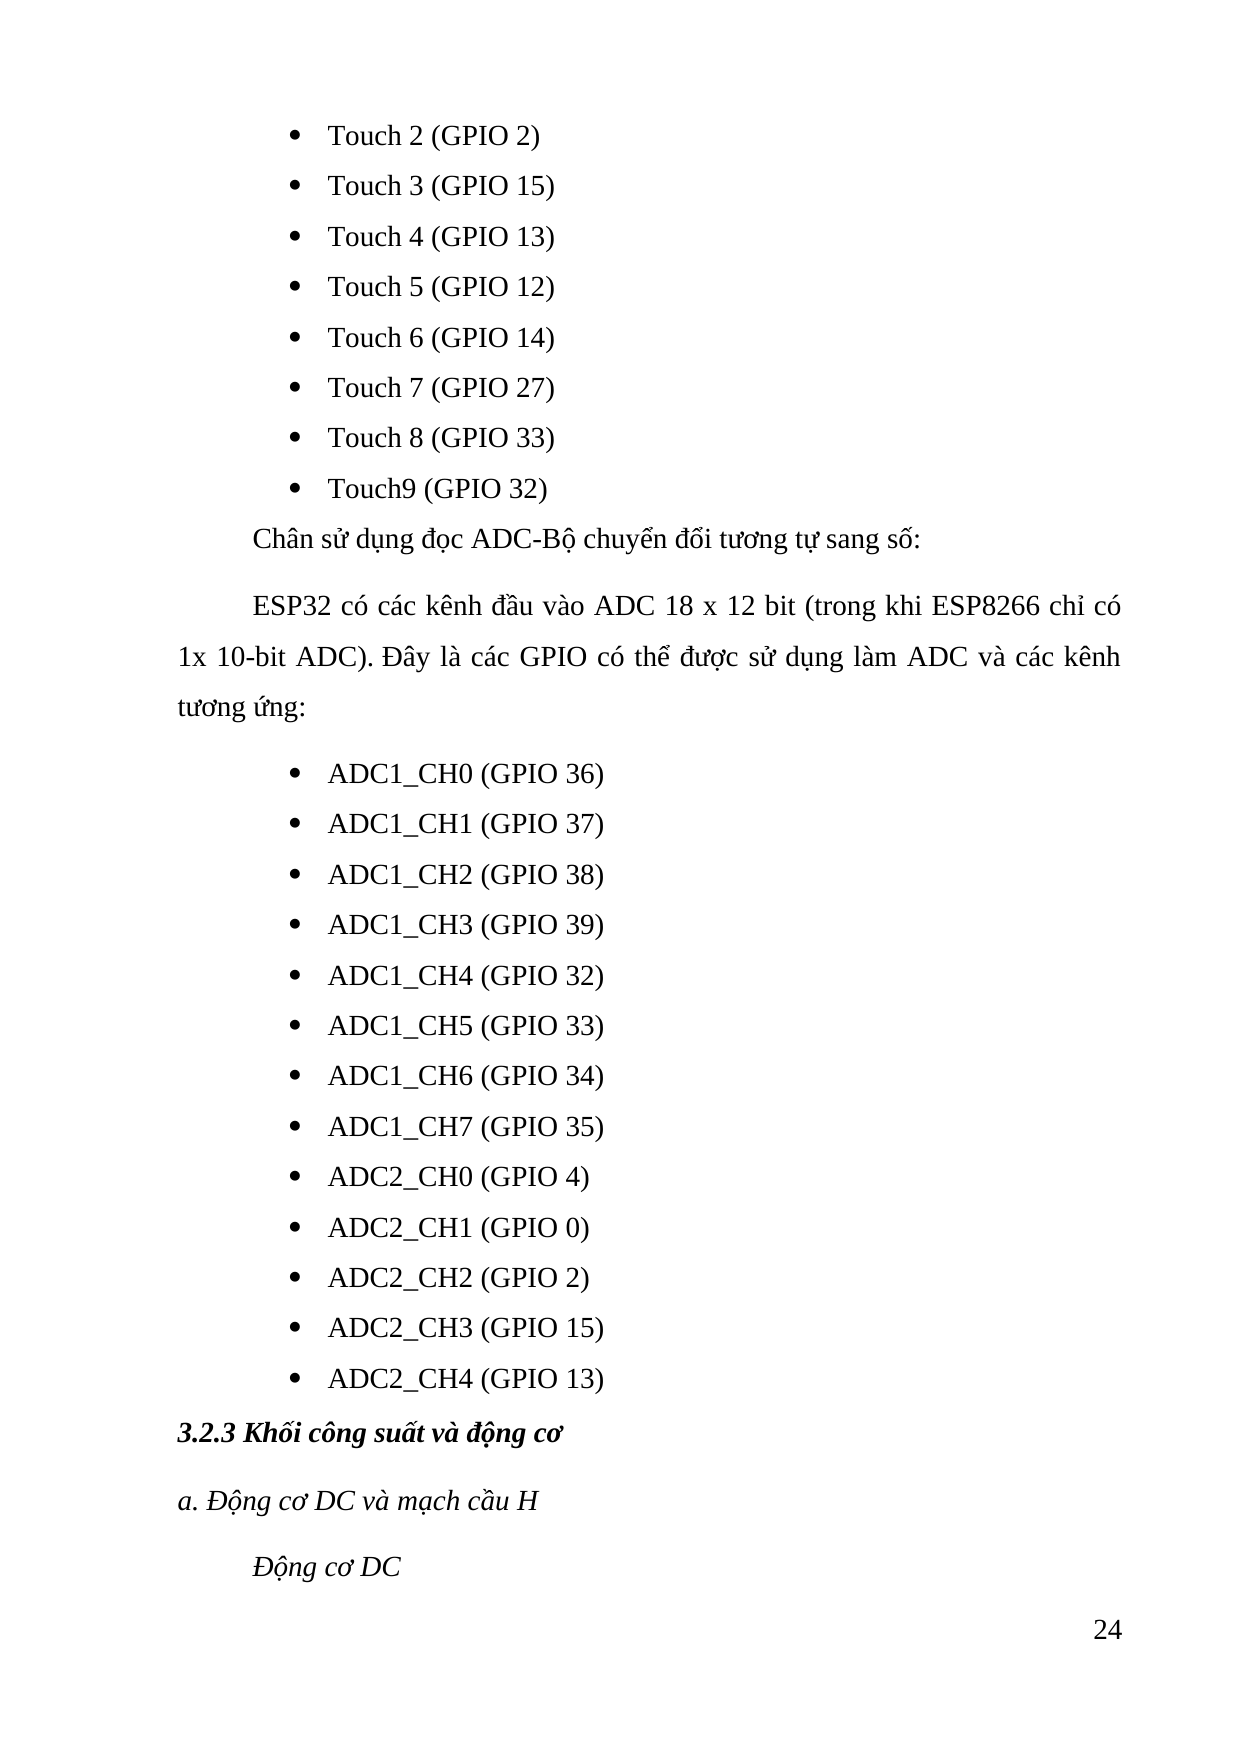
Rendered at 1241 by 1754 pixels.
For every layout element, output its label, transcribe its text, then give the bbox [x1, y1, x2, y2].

list Touch 7 (GPIO 27) [290, 370, 1122, 404]
list Touch9 (GPIO 32) [290, 471, 1122, 505]
list ADC2_CH0 (GPIO 4) [290, 1159, 1122, 1193]
list ADC2_CH4 (GPIO 13) [290, 1361, 1122, 1395]
text Động cơ DC [177, 1549, 1122, 1583]
list Touch 3 (GPIO 15) [290, 168, 1122, 202]
list ADC2_CH3 (GPIO 15) [290, 1311, 1122, 1344]
list ADC1_CH1 (GPIO 37) [290, 806, 1122, 840]
list ADC1_CH3 (GPIO 39) [290, 907, 1122, 941]
list Touch 8 (GPIO 33) [290, 421, 1122, 454]
list Touch 4 (GPIO 13) [290, 219, 1122, 253]
list Touch 2 (GPIO 2) [290, 118, 1122, 152]
list ADC1_CH6 (GPIO 34) [290, 1058, 1122, 1092]
list ADC1_CH7 (GPIO 35) [290, 1109, 1122, 1143]
text Chân sử dụng đọc ADC-Bộ chuyển đổi tương tự sang số: [177, 521, 1122, 555]
list ADC2_CH1 (GPIO 0) [290, 1210, 1122, 1243]
subtitle a. Động cơ DC và mạch cầu H [177, 1483, 1122, 1516]
list Touch 6 (GPIO 14) [290, 320, 1122, 353]
list ADC1_CH2 (GPIO 38) [290, 857, 1122, 891]
list ADC1_CH4 (GPIO 32) [290, 958, 1122, 991]
subtitle 3.2.3 Khối công suất và động cơ [177, 1416, 1122, 1449]
list Touch 5 (GPIO 12) [290, 269, 1122, 303]
list ADC1_CH0 (GPIO 36) [290, 756, 1122, 790]
text ESP32 có các kênh đầu vào ADC 18 x 12 bit (trong khi ESP8266 chỉ có 1x 10-bit ADC). Đây là các GPIO có thể được sử dụng làm ADC và các kênh tương ứng: [177, 588, 1122, 723]
list ADC2_CH2 (GPIO 2) [290, 1260, 1122, 1294]
list ADC1_CH5 (GPIO 33) [290, 1008, 1122, 1042]
